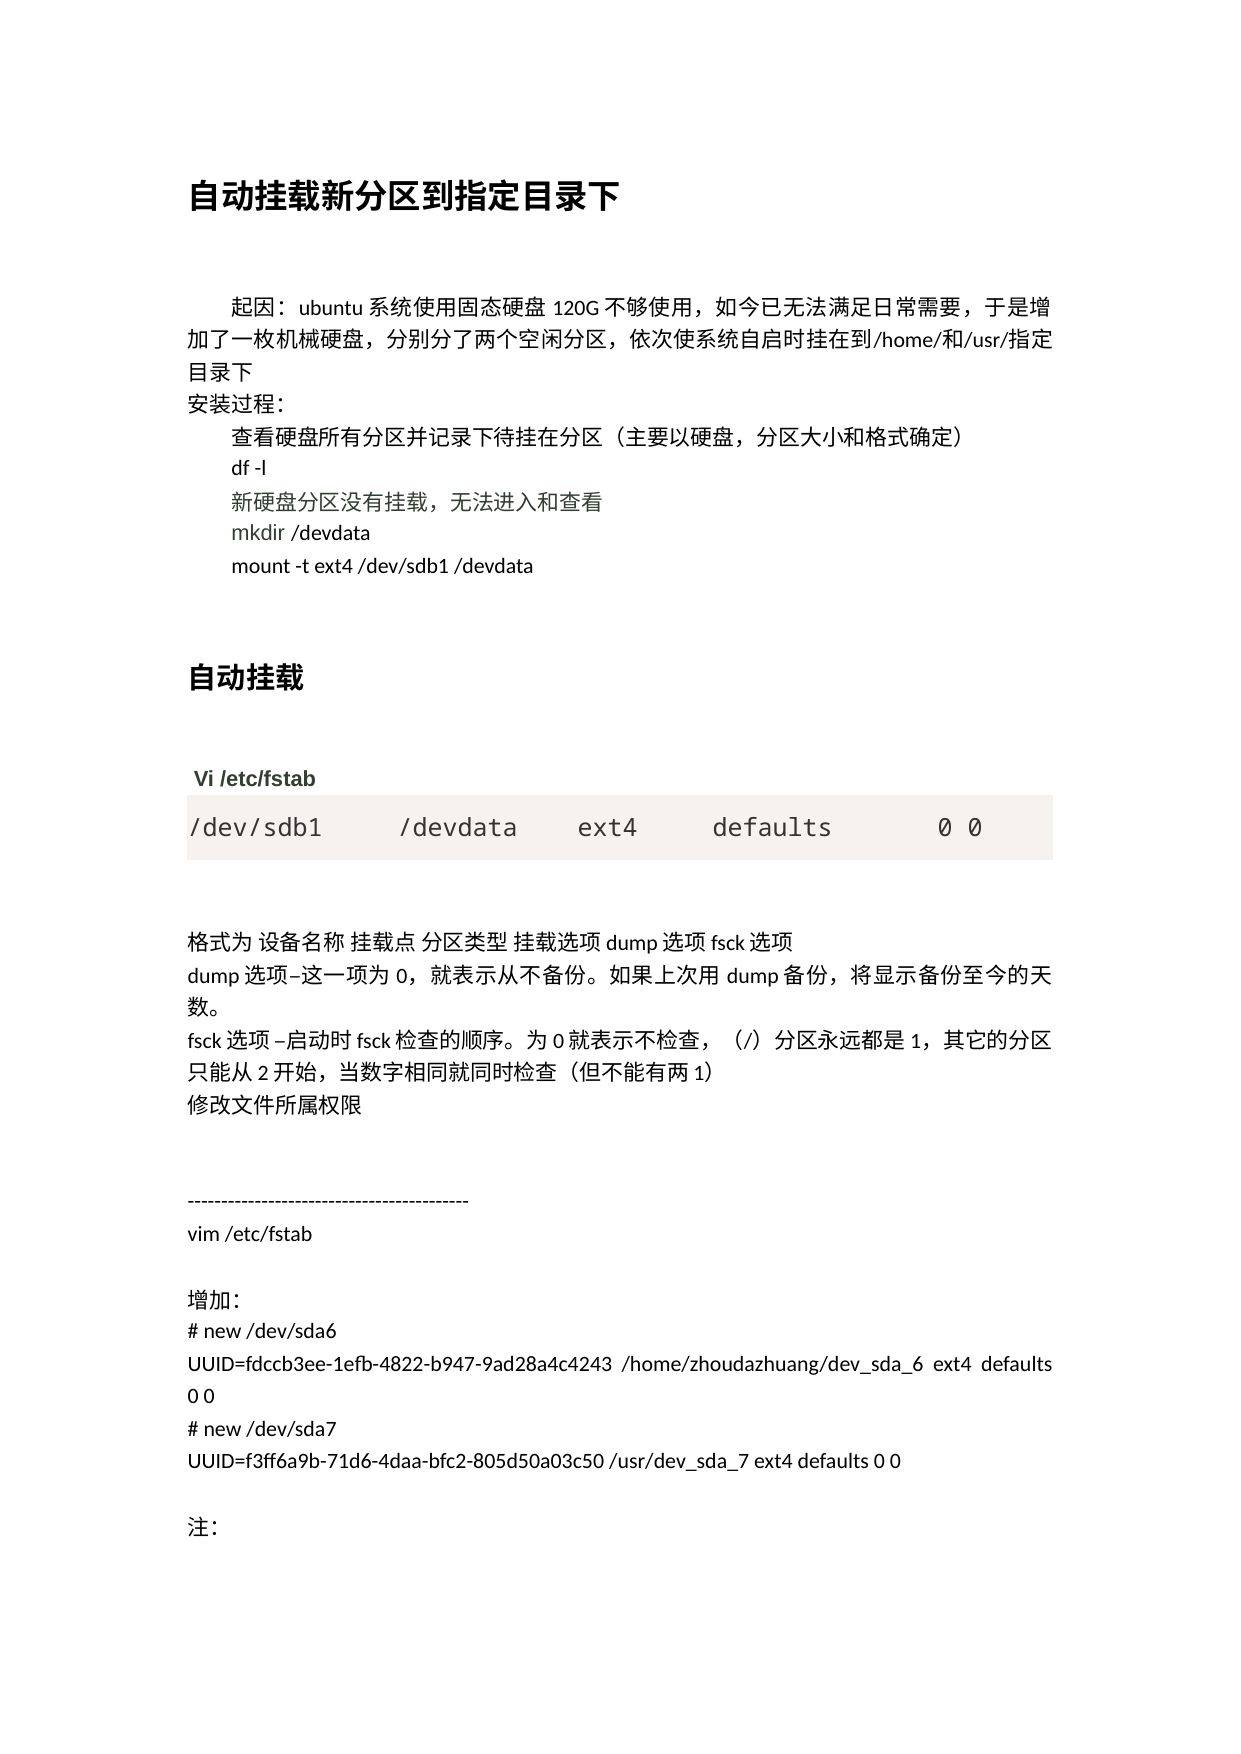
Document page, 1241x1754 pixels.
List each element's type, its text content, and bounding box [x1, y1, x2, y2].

text mkdir /devdata [187, 517, 1053, 549]
text 起因：ubuntu系统使用固态硬盘120G不够使用，如今已无法满足日常需要，于是增加了一枚机械硬盘，分别分了两个空闲分区，依次使系统自启时挂在到/home/和/usr/指定目录下 [187, 289, 1053, 387]
text Vi /etc/fstab [187, 762, 1053, 795]
text # new /dev/sda7 [187, 1412, 1053, 1445]
text dump选项–这一项为0，就表示从不备份。如果上次用dump备份，将显示备份至今的天数。 [187, 957, 1053, 1022]
text mount -t ext4 /dev/sdb1 /devdata [187, 549, 1053, 582]
text 新硬盘分区没有挂载，无法进入和查看 [187, 484, 1053, 517]
text UUID=f3ff6a9b-71d6-4daa-bfc2-805d50a03c50 /usr/dev_sda_7 ext4 defaults 0 0 [187, 1445, 1053, 1477]
text 注： [187, 1510, 1053, 1542]
text 修改文件所属权限 [187, 1087, 1053, 1120]
text 查看硬盘所有分区并记录下待挂在分区（主要以硬盘，分区大小和格式确定） [187, 419, 1053, 452]
text 安装过程： [187, 387, 1053, 419]
text fsck选项 –启动时fsck检查的顺序。为0就表示不检查，（/）分区永远都是1，其它的分区只能从2开始，当数字相同就同时检查（但不能有两1） [187, 1022, 1053, 1087]
text 增加： [187, 1282, 1053, 1315]
text # new /dev/sda6 [187, 1315, 1053, 1347]
text /dev/sdb1 /devdata ext4 defaults 0 0 [187, 795, 1053, 860]
text df -l [187, 452, 1053, 484]
text ------------------------------------------ [187, 1185, 1053, 1217]
text 格式为 设备名称 挂载点 分区类型 挂载选项 dump选项 fsck选项 [187, 925, 1053, 957]
subtitle 自动挂载 [187, 643, 1053, 708]
text UUID=fdccb3ee-1efb-4822-b947-9ad28a4c4243 /home/zhoudazhuang/dev_sda_6 ext4 defaults 0 0 [187, 1347, 1053, 1412]
subtitle 自动挂载新分区到指定目录下 [187, 162, 1053, 227]
text vim /etc/fstab [187, 1217, 1053, 1250]
